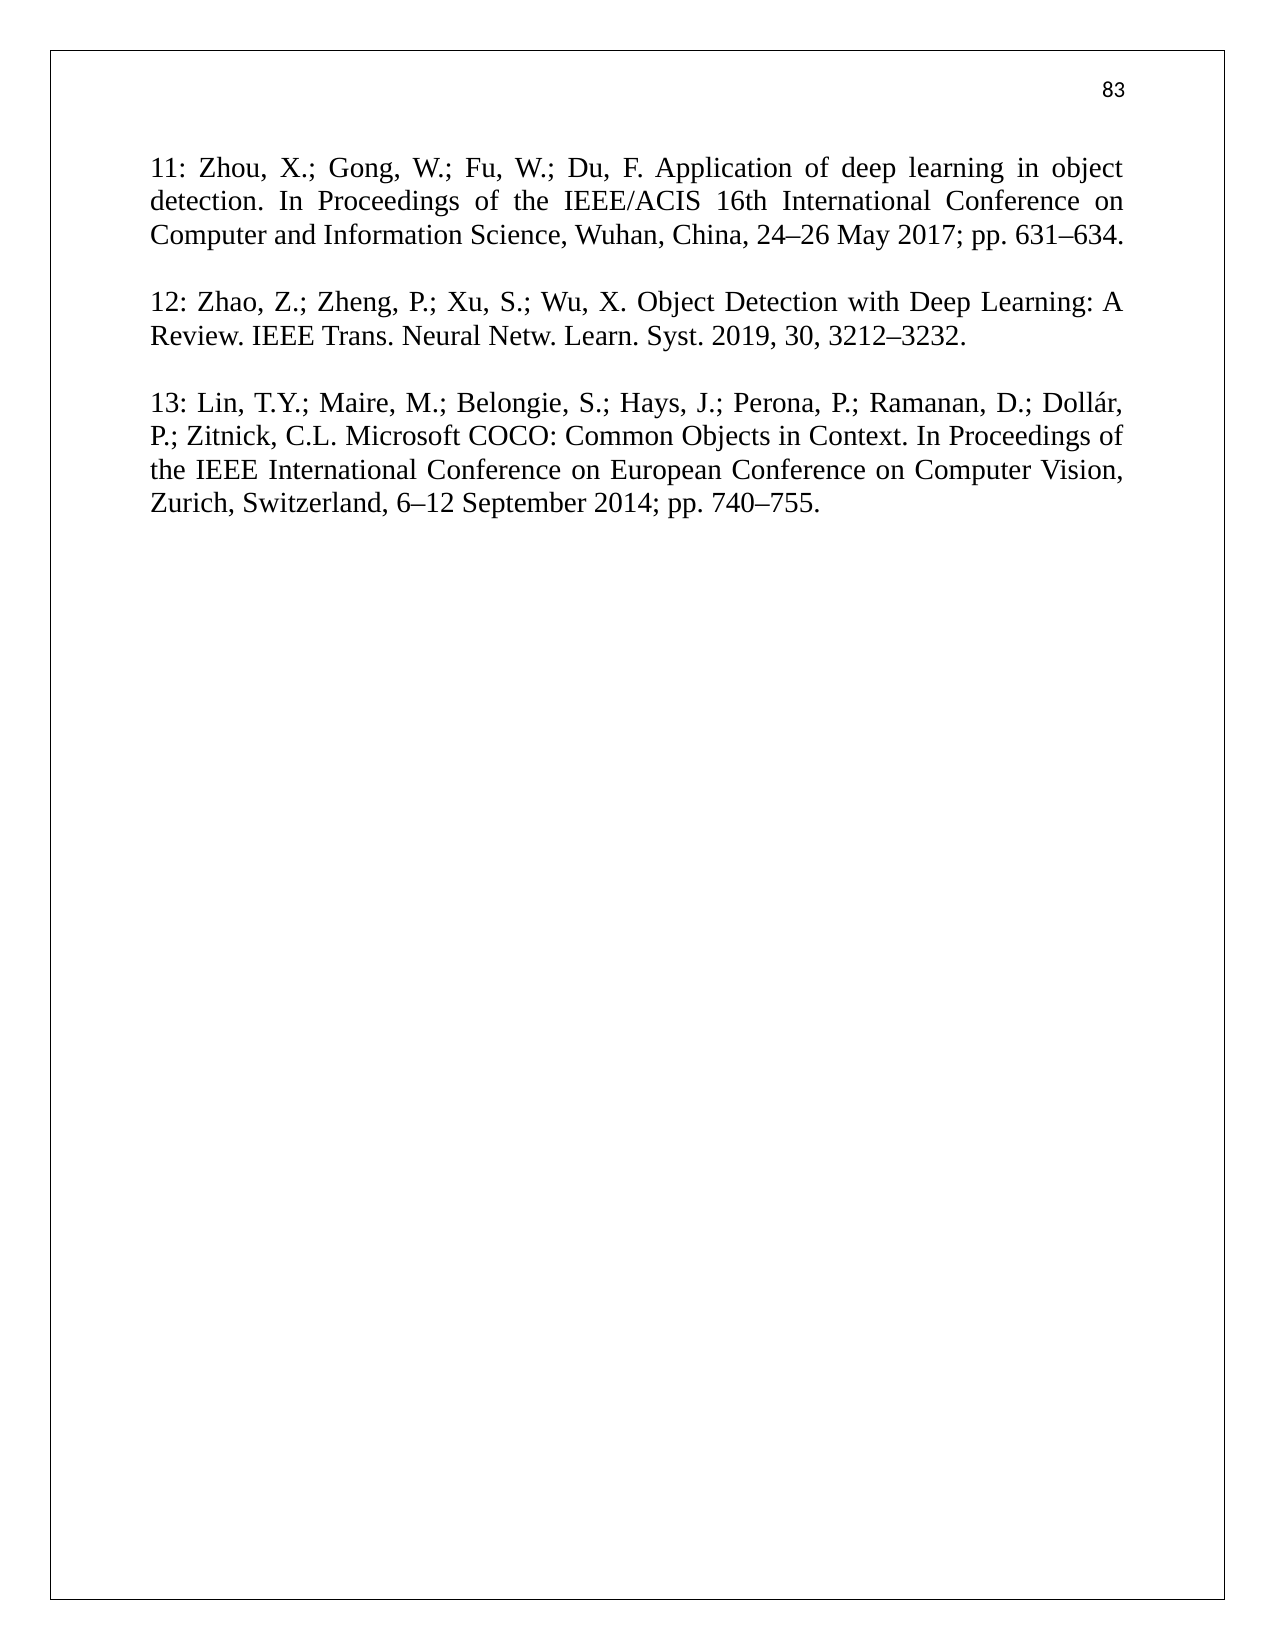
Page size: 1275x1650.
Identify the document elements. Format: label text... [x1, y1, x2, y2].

text 11: Zhou, X.; Gong, W.; Fu, W.; Du, F. Application of deep learning in object detection. In Proceedings of the IEEE/ACIS 16th International Conference on Computer and Information Science, Wuhan, China, 24–26 May 2017; pp. 631–634. [150, 150, 1125, 251]
text 13: Lin, T.Y.; Maire, M.; Belongie, S.; Hays, J.; Perona, P.; Ramanan, D.; Dollár, P.; Zitnick, C.L. Microsoft COCO: Common Objects in Context. In Proceedings of the IEEE International Conference on European Conference on Computer Vision, Zurich, Switzerland, 6–12 September 2014; pp. 740–755. [150, 385, 1125, 519]
text 12: Zhao, Z.; Zheng, P.; Xu, S.; Wu, X. Object Detection with Deep Learning: A Review. IEEE Trans. Neural Netw. Learn. Syst. 2019, 30, 3212–3232. [150, 284, 1125, 351]
